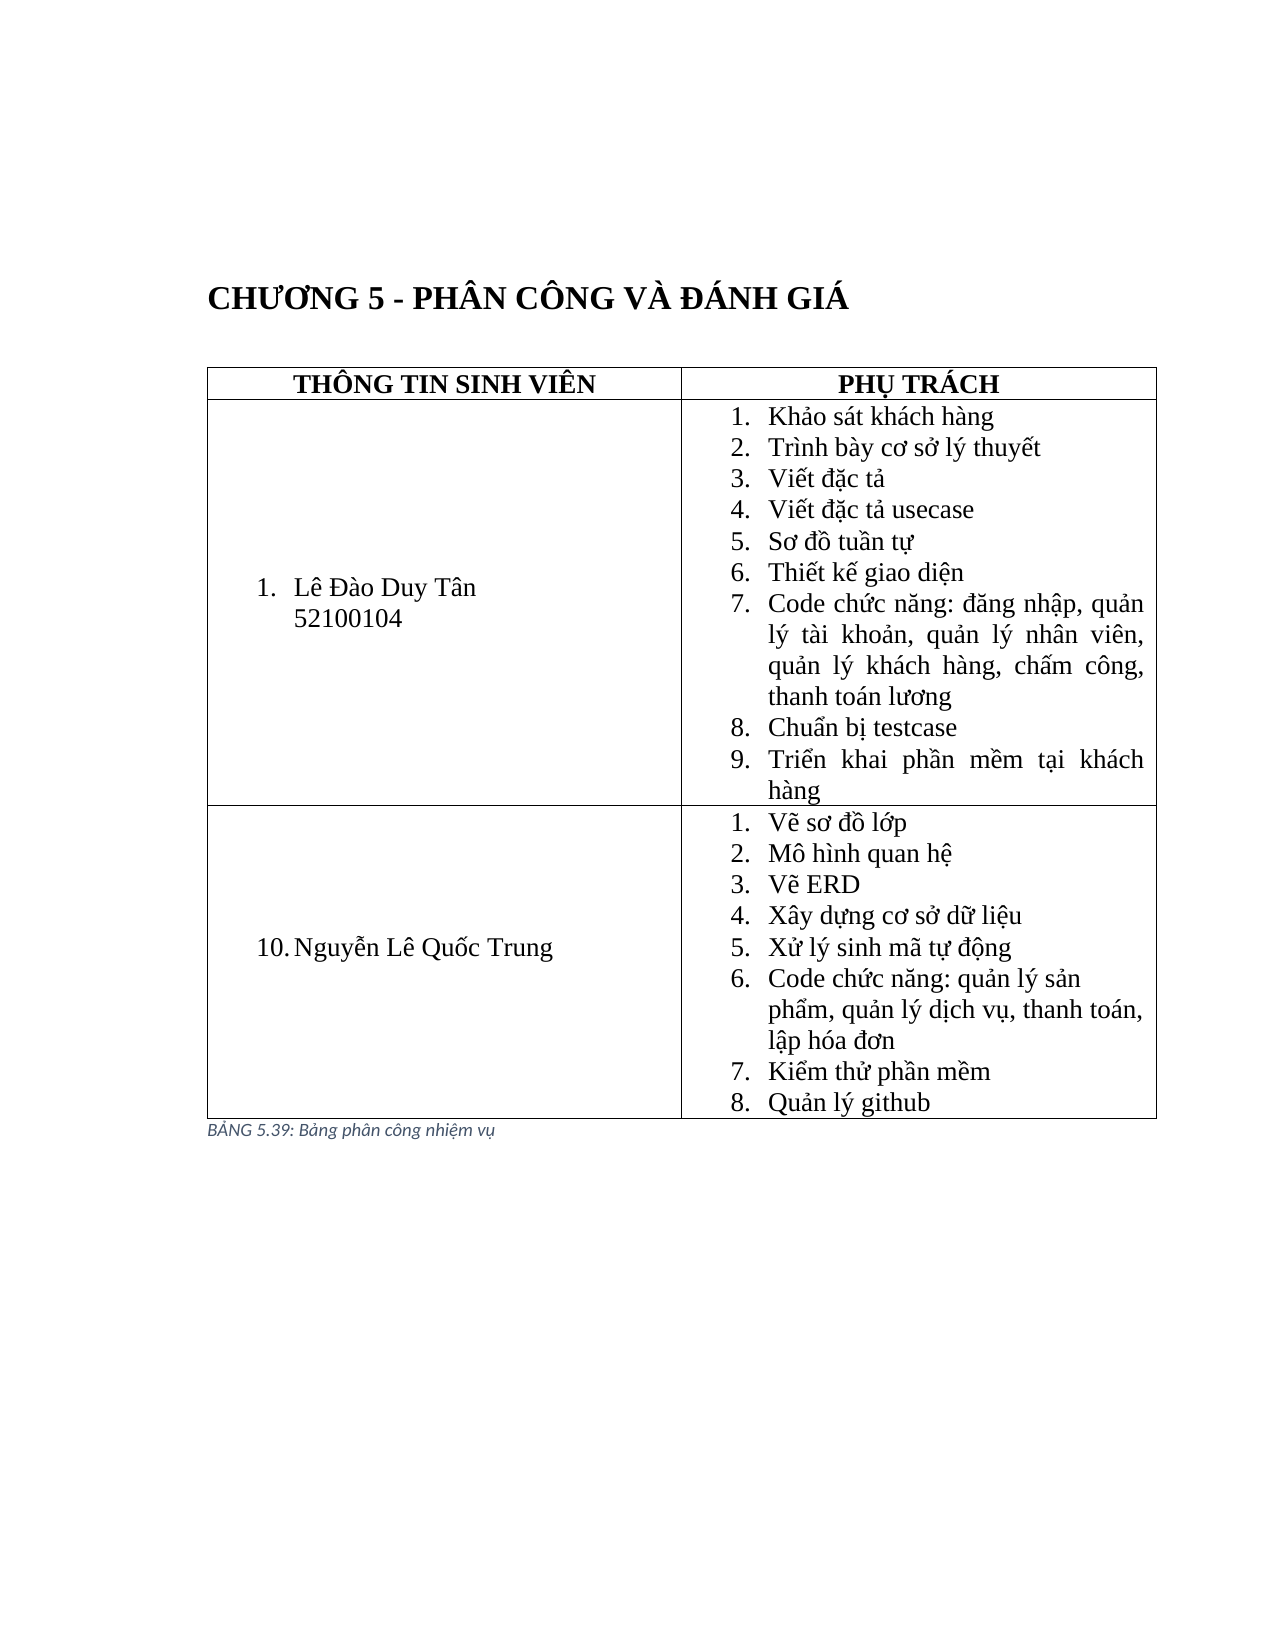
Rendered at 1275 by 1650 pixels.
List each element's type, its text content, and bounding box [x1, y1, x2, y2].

table_cell Khảo sát khách hàng Trình bày cơ sở lý thuyết Viết đặc tả Viết đặc tả usecase Sơ đồ tuần tự Thiết kế giao diện Code chức năng: đăng nhập, quản lý tài khoản, quản lý nhân viên, quản lý khách hàng, chấm công, thanh toán lương Chuẩn bị testcase Triển khai phần mềm tại khách hàng [682, 400, 1156, 805]
table_header THÔNG TIN SINH VIÊN [208, 368, 681, 399]
table_cell Vẽ sơ đồ lớp Mô hình quan hệ Vẽ ERD Xây dựng cơ sở dữ liệu Xử lý sinh mã tự động Code chức năng: quản lý sản phẩm, quản lý dịch vụ, thanh toán, lập hóa đơn Kiểm thử phần mềm Quản lý github [682, 806, 1156, 1117]
subtitle PHÂN CÔNG VÀ ĐÁNH GIÁ [207, 279, 1156, 317]
table_cell Nguyễn Lê Quốc Trung [208, 806, 681, 1117]
table_header PHỤ TRÁCH [682, 368, 1156, 399]
table_cell Lê Đào Duy Tân 52100104 [208, 400, 681, 805]
